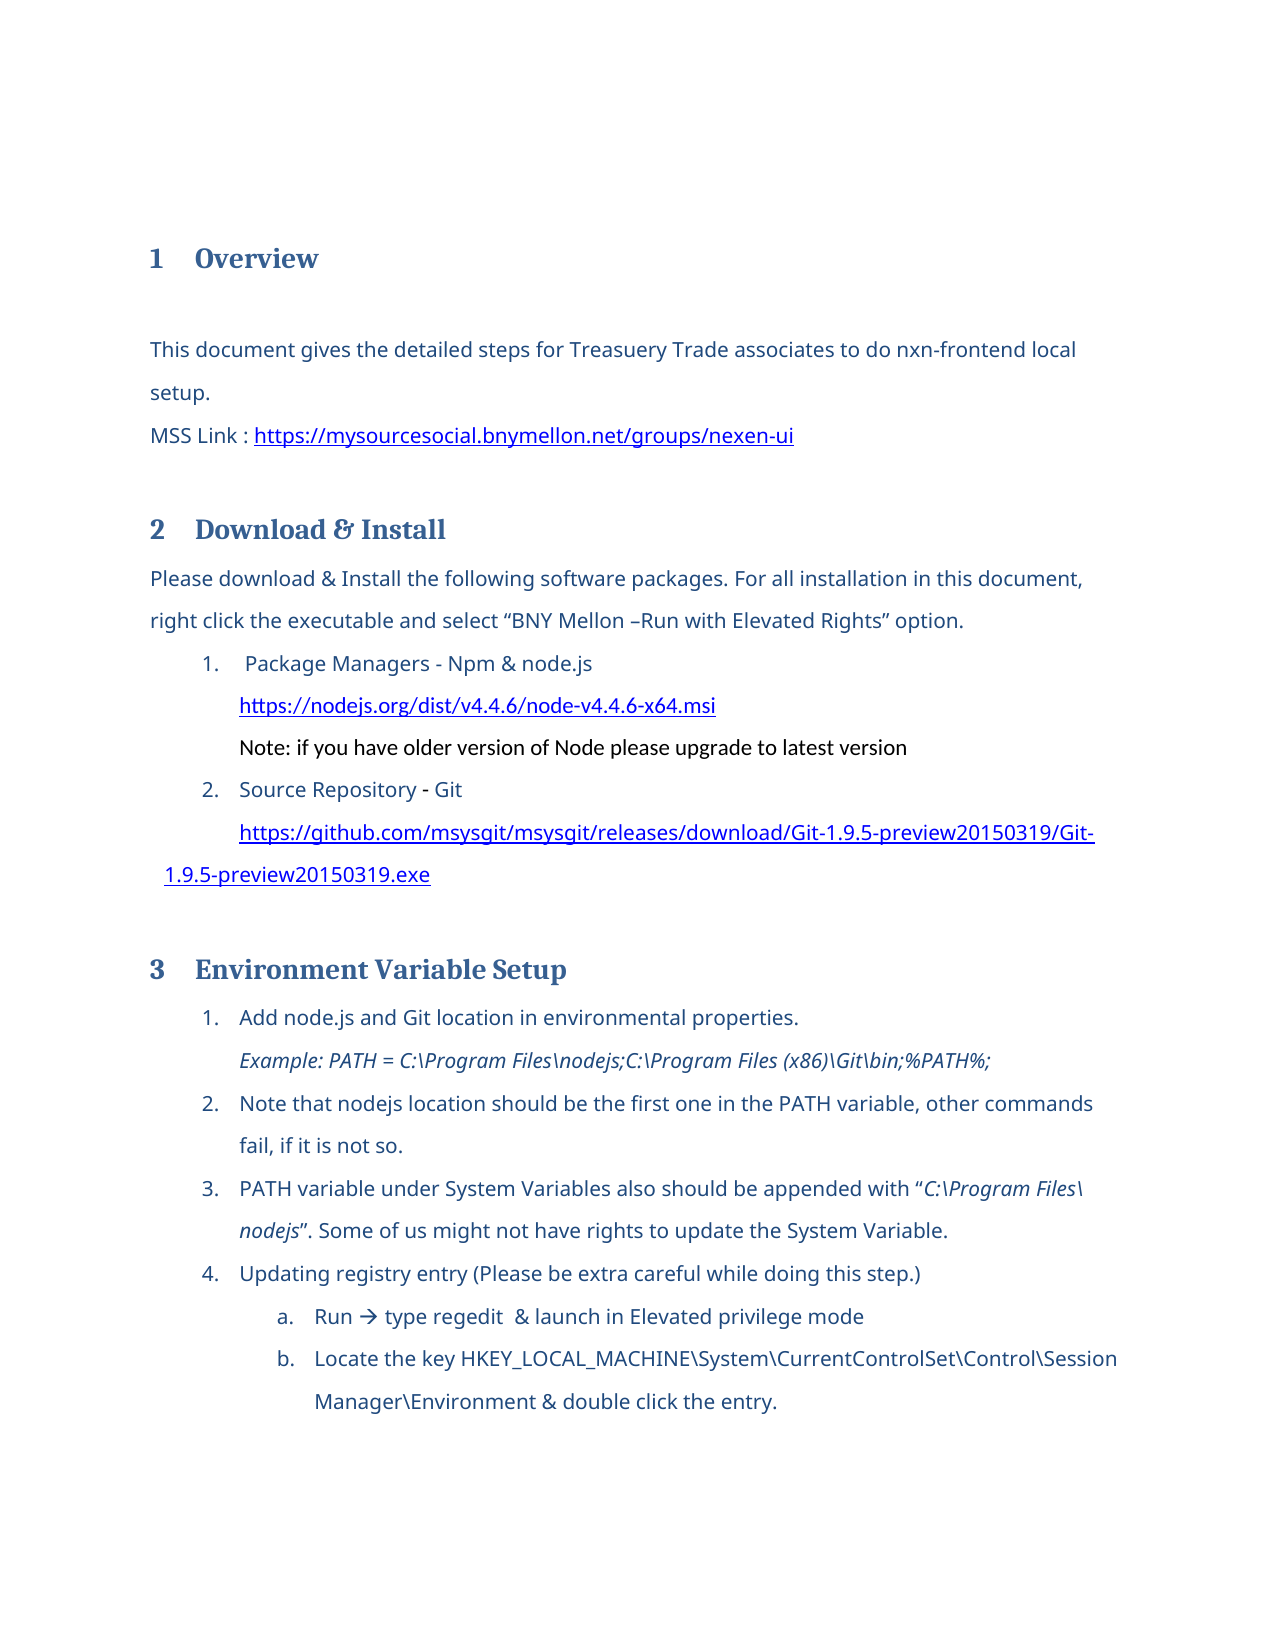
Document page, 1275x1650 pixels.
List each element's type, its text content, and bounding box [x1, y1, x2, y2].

list Source Repository - Git [202, 775, 1125, 804]
subtitle Environment Variable Setup [150, 953, 1125, 987]
list Add node.js and Git location in environmental properties. [202, 1003, 1125, 1032]
list Note that nodejs location should be the first one in the PATH variable, other commands fail, if it is not so. [202, 1089, 1125, 1160]
list Package Managers - Npm & node.js [202, 649, 1125, 677]
subtitle Overview [150, 243, 1125, 276]
text This document gives the detailed steps for Treasuery Trade associates to do nxn-frontend local setup. [150, 336, 1125, 407]
text Please download & Install the following software packages. For all installation in this document, right click the executable and select “BNY Mellon –Run with Elevated Rights” option. [150, 564, 1125, 635]
subtitle Download & Install [150, 513, 1125, 547]
list Run type regedit & launch in Elevated privilege mode [277, 1302, 1125, 1330]
list Note: if you have older version of Node please upgrade to latest version [239, 733, 1125, 761]
list Example: PATH = C:\Program Files\nodejs;C:\Program Files (x86)\Git\bin;%PATH%; [239, 1046, 1125, 1074]
text https://github.com/msysgit/msysgit/releases/download/Git-1.9.5-preview20150319/Git-1.9.5-preview20150319.exe [164, 818, 1125, 889]
list PATH variable under System Variables also should be appended with “C:\Program Files\nodejs”. Some of us might not have rights to update the System Variable. [202, 1174, 1125, 1245]
list Locate the key HKEY_LOCAL_MACHINE\System\CurrentControlSet\Control\Session Manager\Environment & double click the entry. [277, 1344, 1125, 1415]
list https://nodejs.org/dist/v4.4.6/node-v4.4.6-x64.msi [239, 691, 1125, 719]
text MSS Link : https://mysourcesocial.bnymellon.net/groups/nexen-ui [150, 421, 1125, 449]
list Updating registry entry (Please be extra careful while doing this step.) [202, 1259, 1125, 1288]
